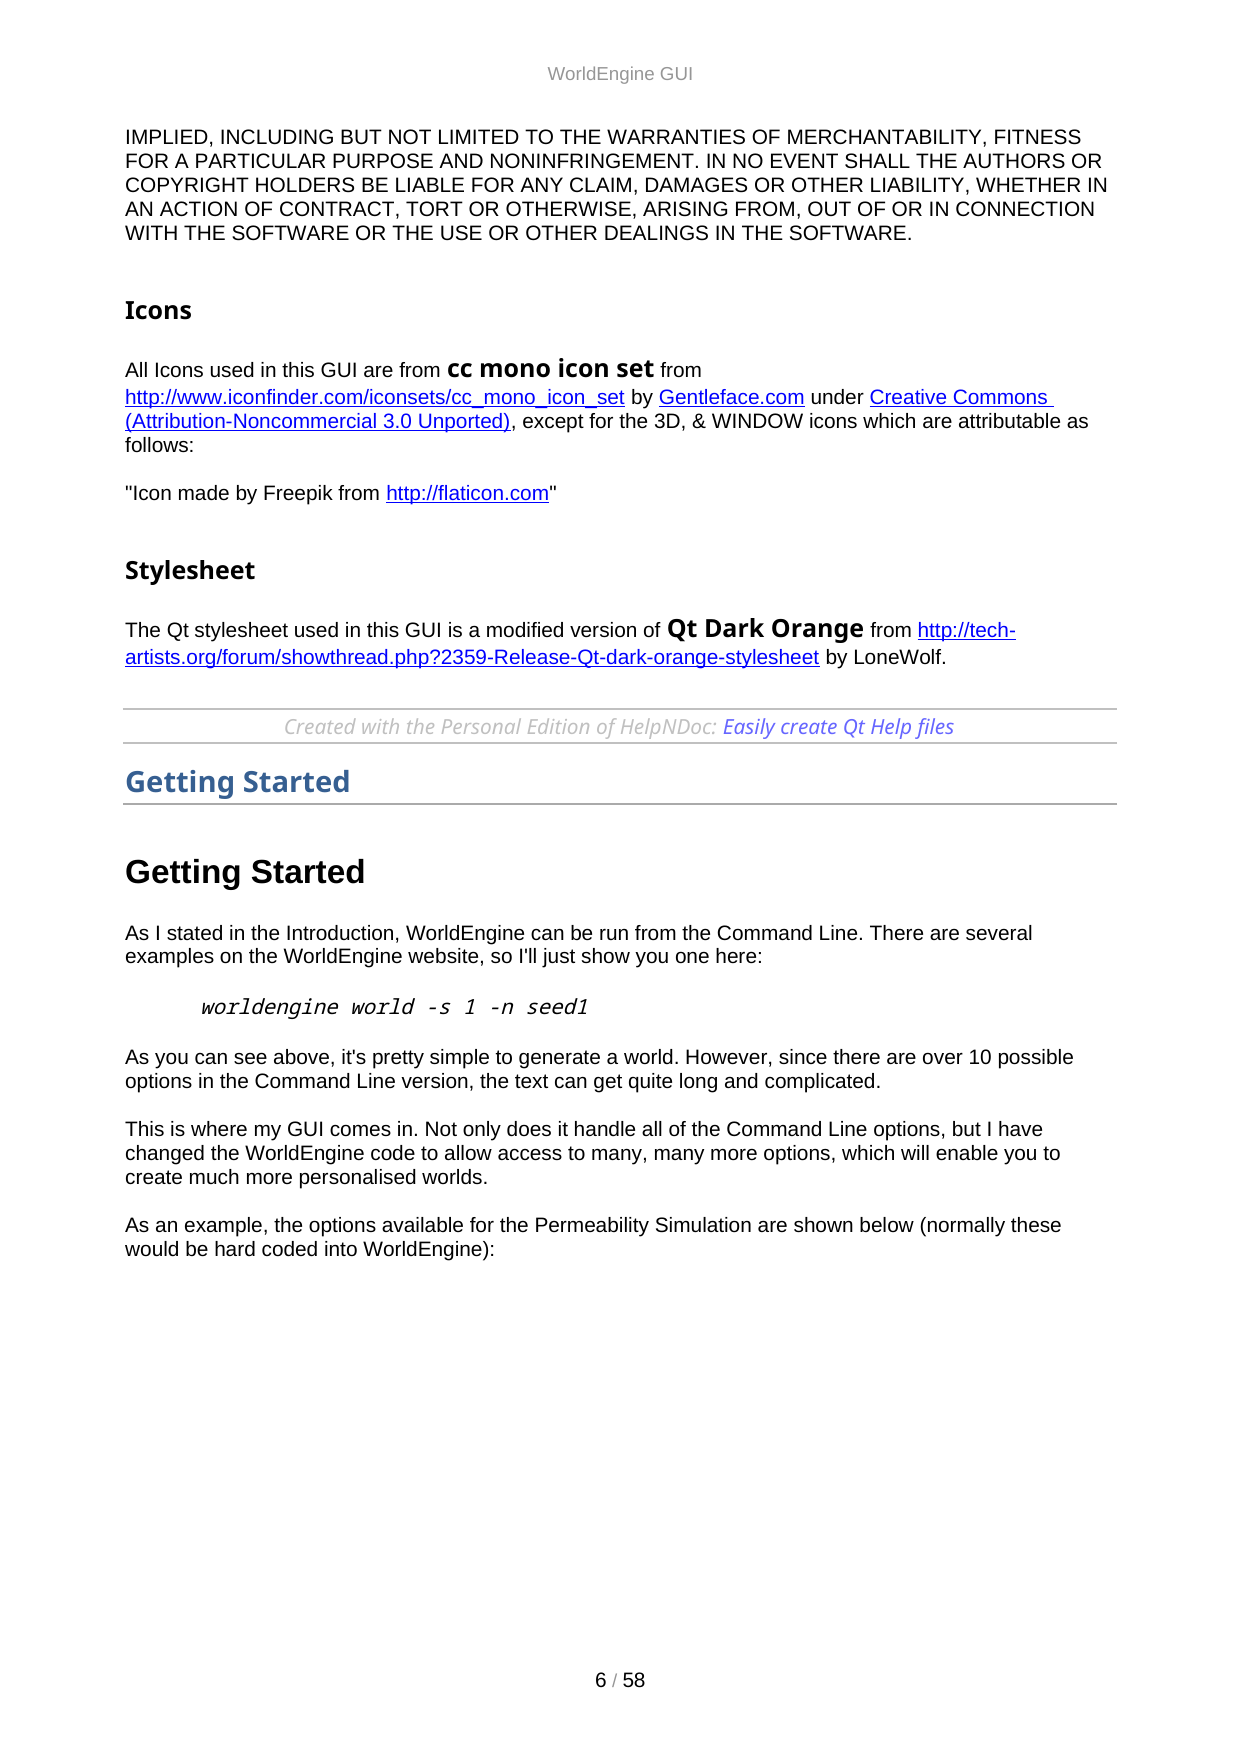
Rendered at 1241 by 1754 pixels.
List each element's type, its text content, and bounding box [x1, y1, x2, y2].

text This is where my GUI comes in. Not only does it handle all of the Command Line options, but I have changed the WorldEngine code to allow access to many, many more options, which will enable you to create much more personalised worlds. [125, 1117, 1115, 1188]
text Stylesheet [125, 552, 1115, 587]
text "Icon made by Freepik from http://flaticon.com" [125, 481, 1115, 504]
text As you can see above, it's pretty simple to generate a world. However, since there are over 10 possible options in the Command Line version, the text can get quite long and complicated. [125, 1045, 1115, 1093]
text All Icons used in this GUI are from cc mono icon set from http://www.iconfinder.com/iconsets/cc_mono_icon_set by Gentleface.com under Creative Commons (Attribution-Noncommercial 3.0 Unported), except for the 3D, & WINDOW icons which are attributable as follows: [125, 351, 1115, 457]
text worldengine world -s 1 -n seed1 [125, 992, 1115, 1021]
text Icons [125, 293, 1115, 327]
text Created with the Personal Edition of HelpNDoc: Easily create Qt Help files [123, 710, 1117, 742]
text Getting Started [123, 759, 1117, 803]
text As I stated in the Introduction, WorldEngine can be run from the Command Line. There are several examples on the WorldEngine website, so I'll just show you one here: [125, 920, 1115, 968]
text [125, 125, 1115, 245]
subtitle Getting Started [125, 852, 1115, 890]
text The Qt stylesheet used in this GUI is a modified version of Qt Dark Orange from http://tech-artists.org/forum/showthread.php?2359-Release-Qt-dark-orange-stylesheet by LoneWolf. [125, 611, 1115, 668]
text As an example, the options available for the Permeability Simulation are shown below (normally these would be hard coded into WorldEngine): [125, 1212, 1115, 1260]
